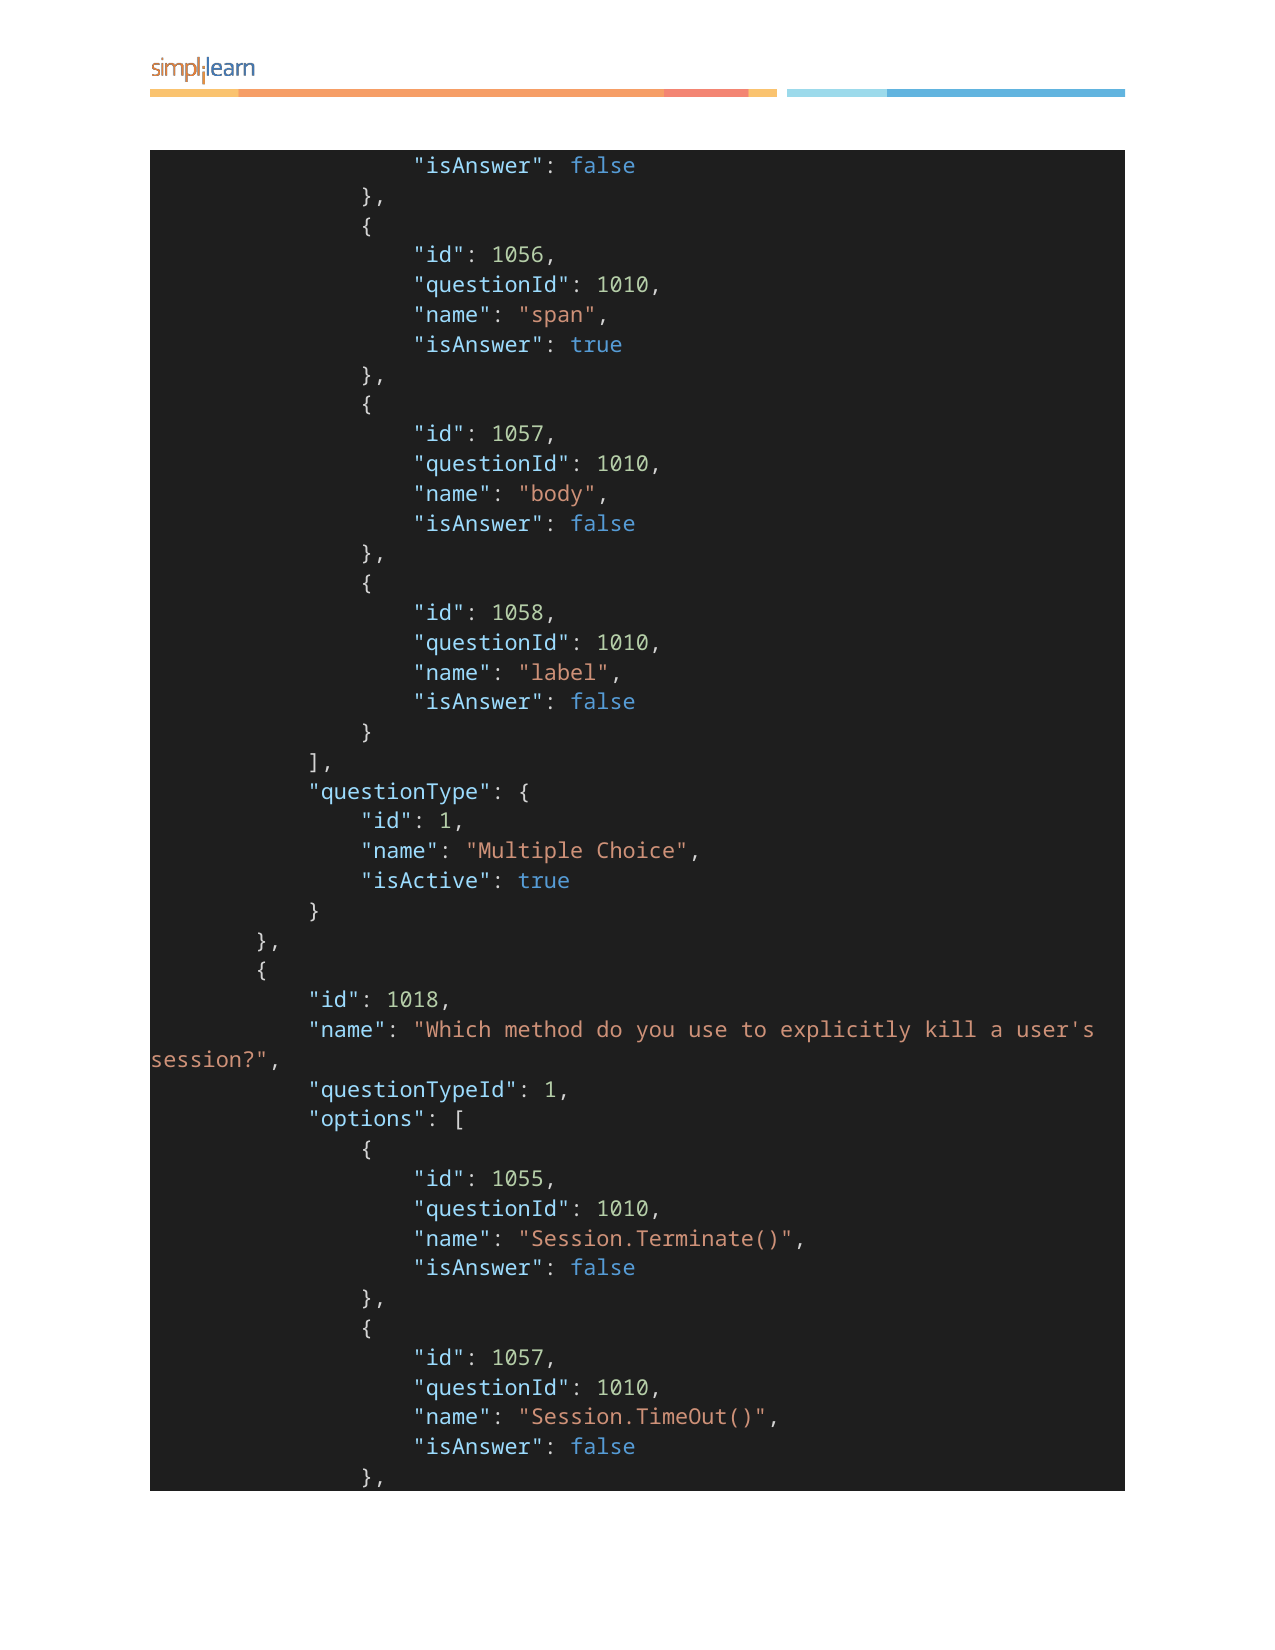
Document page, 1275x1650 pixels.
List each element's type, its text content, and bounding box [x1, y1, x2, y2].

text }, [150, 1282, 1125, 1312]
text }, [150, 537, 1125, 567]
text "isAnswer": false [150, 686, 1125, 716]
text }, [150, 924, 1125, 954]
text "questionTypeId": 1, [150, 1073, 1125, 1103]
text "questionId": 1010, [150, 1371, 1125, 1401]
text { [150, 388, 1125, 418]
text }, [150, 358, 1125, 388]
text "isAnswer": false [150, 507, 1125, 537]
text "id": 1057, [150, 1342, 1125, 1371]
text "questionId": 1010, [150, 448, 1125, 478]
text "questionId": 1010, [150, 627, 1125, 656]
text }, [150, 1461, 1125, 1491]
text "id": 1058, [150, 597, 1125, 627]
text ], [150, 746, 1125, 776]
picture [150, 52, 1125, 97]
text "name": "label", [150, 656, 1125, 686]
text "name": "Which method do you use to explicitly kill a user's session?", [150, 1014, 1125, 1073]
text "name": "Multiple Choice", [150, 835, 1125, 865]
text "name": "Session.TimeOut()", [150, 1401, 1125, 1431]
text "id": 1057, [150, 418, 1125, 448]
text "isAnswer": false [150, 1252, 1125, 1282]
text { [150, 1133, 1125, 1163]
text "options": [ [150, 1103, 1125, 1133]
text { [150, 954, 1125, 984]
text "questionId": 1010, [150, 269, 1125, 299]
text "id": 1055, [150, 1163, 1125, 1193]
text "id": 1, [150, 805, 1125, 835]
text { [150, 209, 1125, 239]
text } [150, 716, 1125, 746]
text { [150, 567, 1125, 597]
text "isAnswer": false [150, 1431, 1125, 1461]
text { [150, 1312, 1125, 1342]
text "name": "span", [150, 299, 1125, 329]
text "id": 1056, [150, 239, 1125, 269]
text } [150, 895, 1125, 924]
text "isAnswer": false [150, 150, 1125, 180]
text "isActive": true [150, 865, 1125, 895]
text "name": "Session.Terminate()", [150, 1222, 1125, 1252]
text "questionId": 1010, [150, 1193, 1125, 1222]
text "isAnswer": true [150, 329, 1125, 358]
text "name": "body", [150, 478, 1125, 507]
text }, [150, 180, 1125, 209]
text "questionType": { [150, 776, 1125, 805]
text "id": 1018, [150, 984, 1125, 1014]
